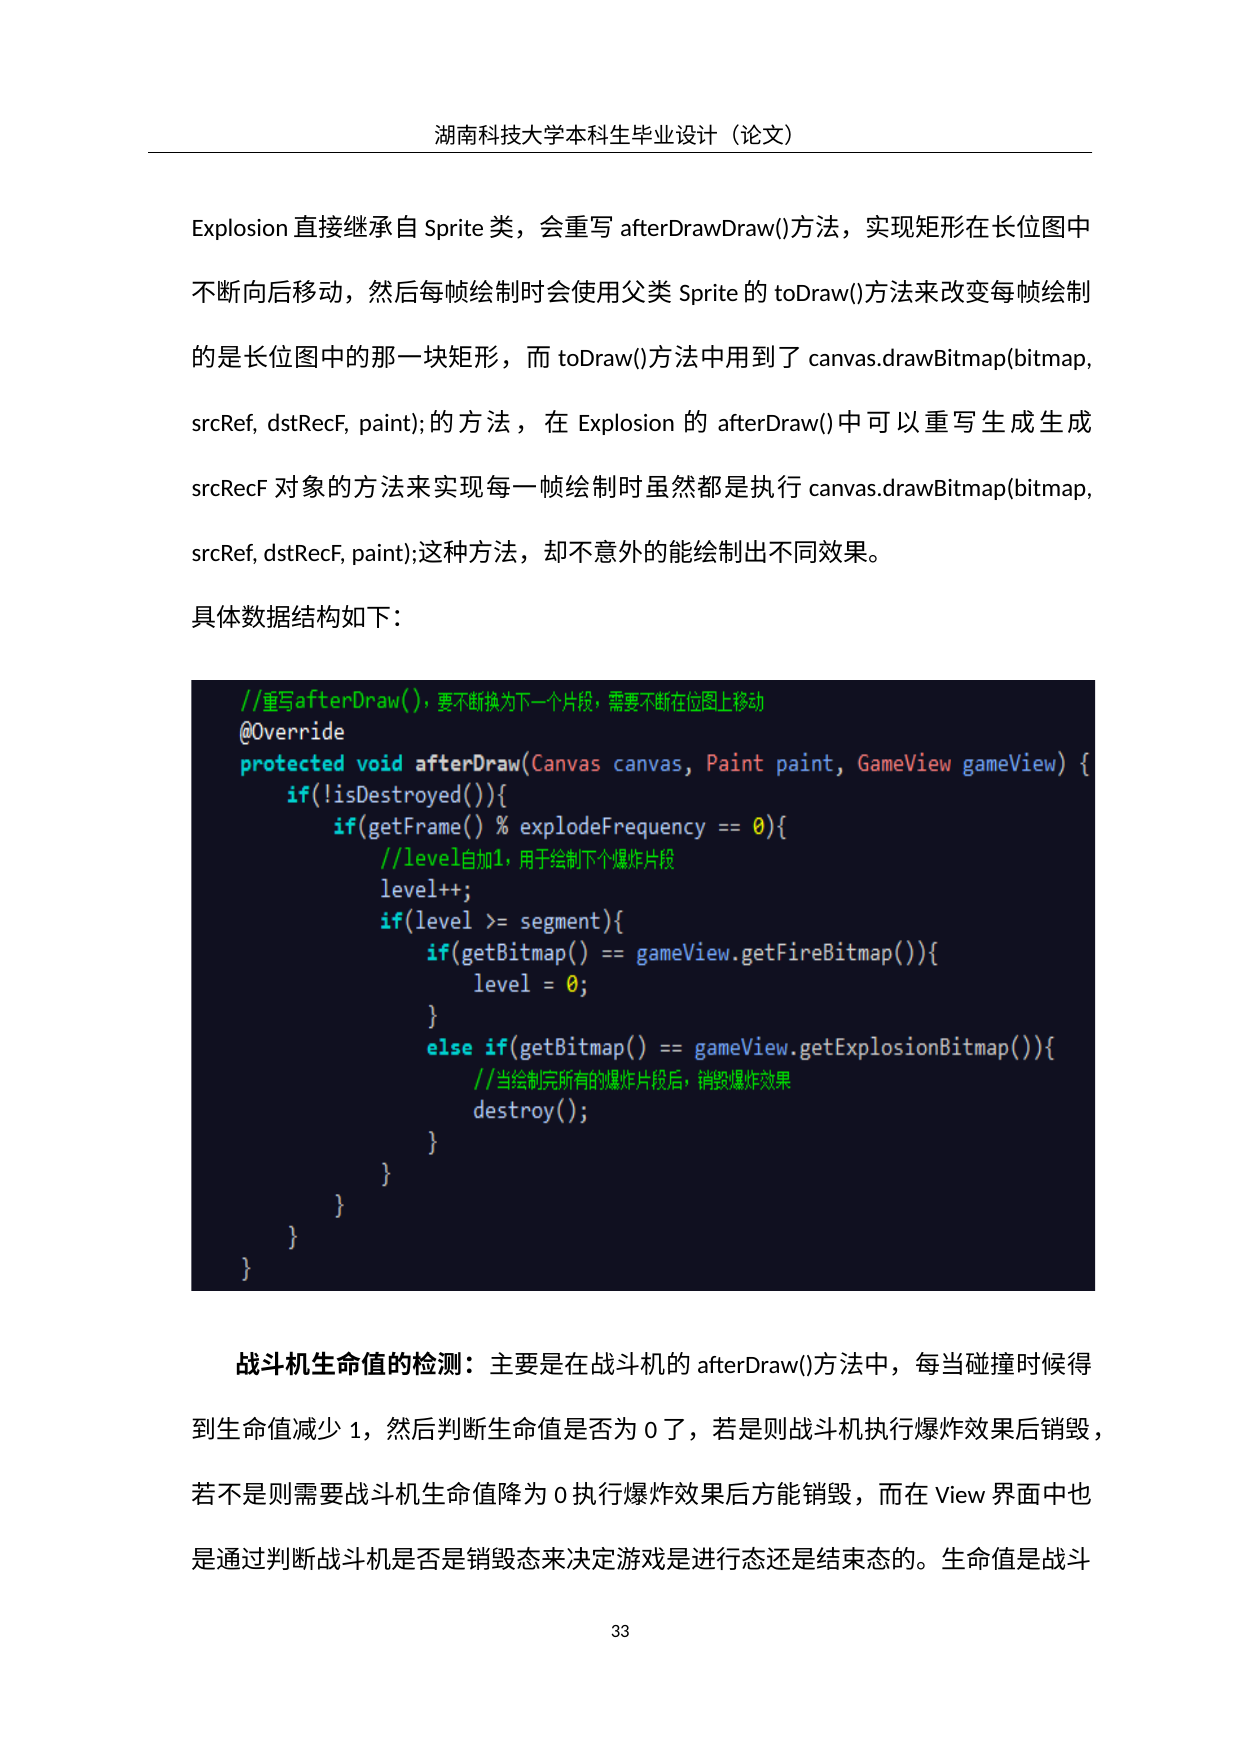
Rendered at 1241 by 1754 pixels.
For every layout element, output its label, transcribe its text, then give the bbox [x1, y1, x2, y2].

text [191, 1330, 1092, 1590]
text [191, 193, 1092, 583]
text 具体数据结构如下： [191, 583, 1092, 648]
picture [191, 680, 1096, 1291]
